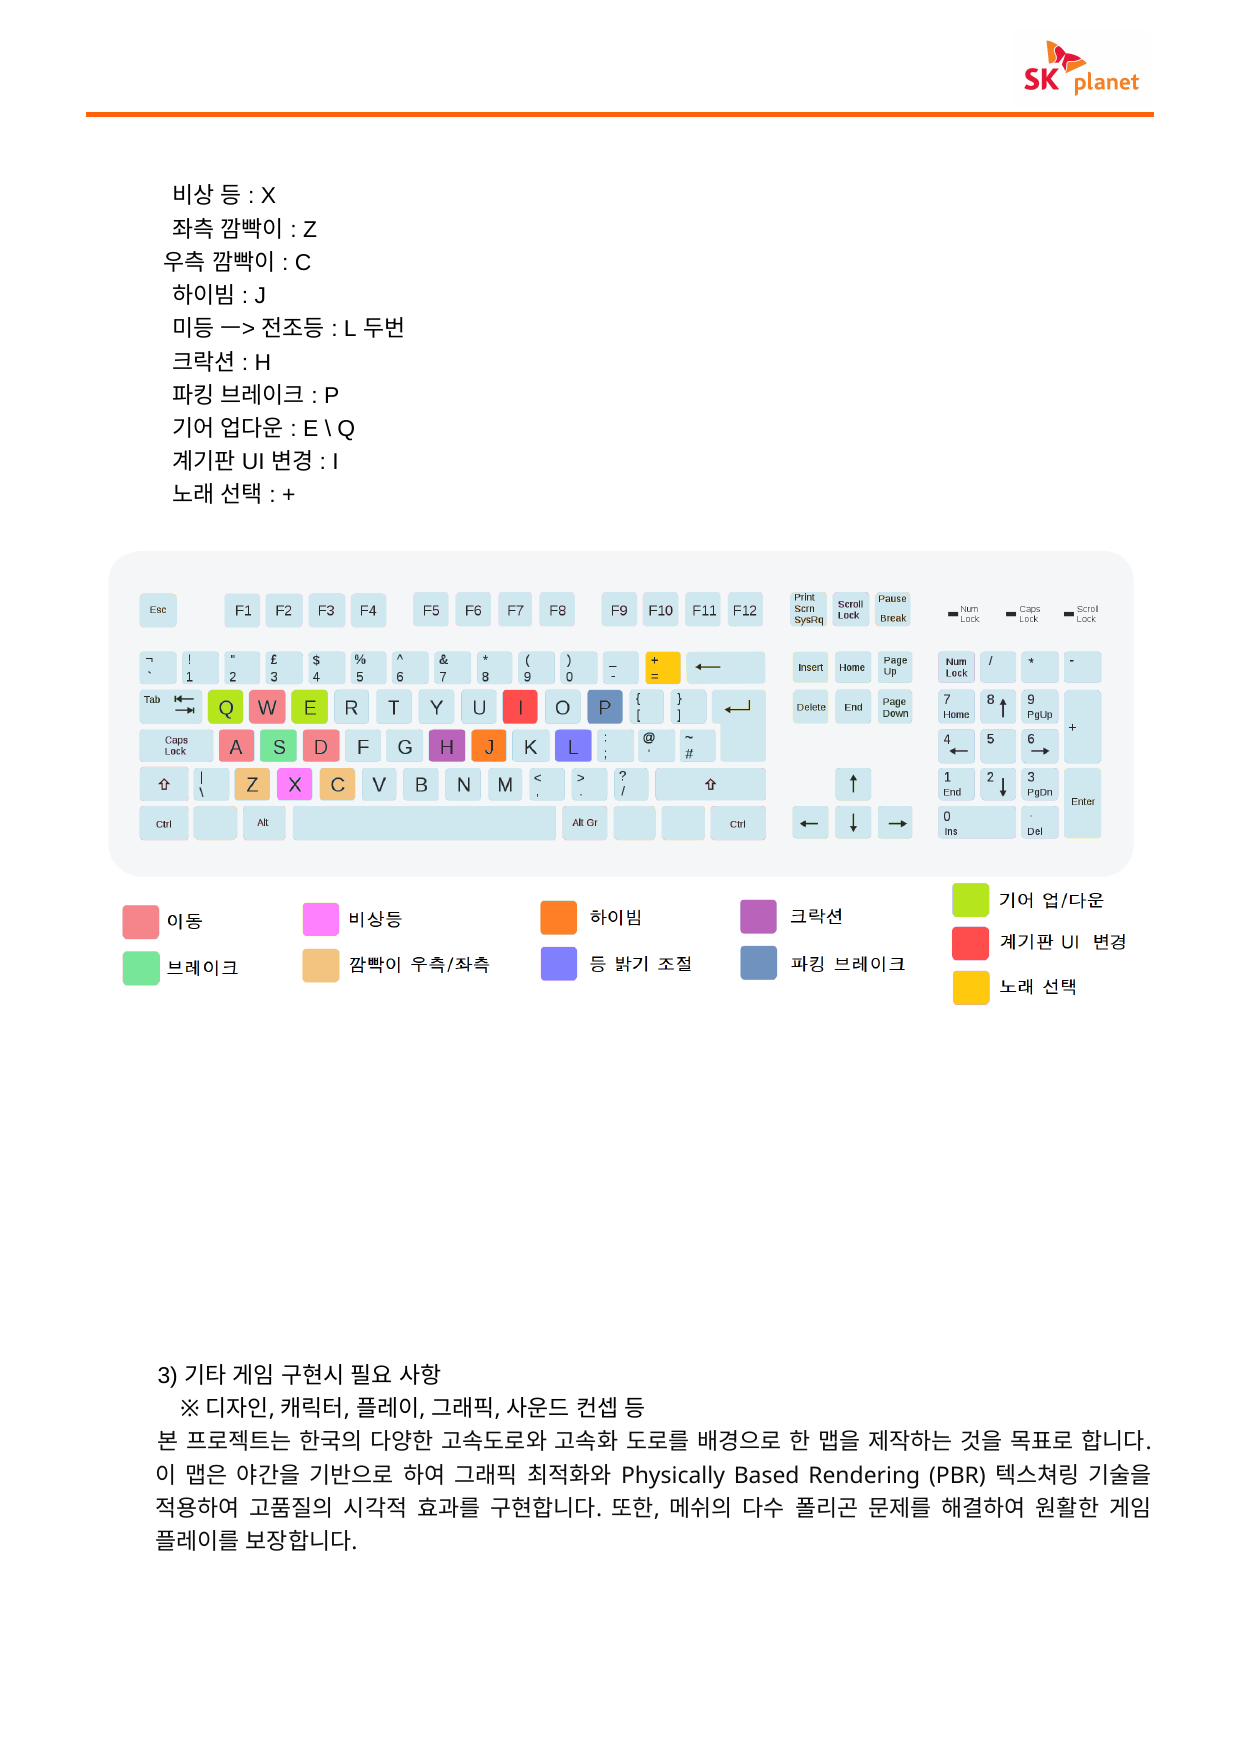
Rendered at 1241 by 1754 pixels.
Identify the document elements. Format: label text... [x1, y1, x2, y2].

text 미등 ㅡ> 전조등 : L 두번 [155, 310, 1152, 343]
text 본 프로젝트는 한국의 다양한 고속도로와 고속화 도로를 배경으로 한 맵을 제작하는 것을 목표로 합니다. 이 맵은 야간을 기반으로 하여 그래픽 최적화와 Physically Based Rendering (PBR) 텍스쳐링 기술을 적용하여 고품질의 시각적 효과를 구현합니다. 또한, 메쉬의 다수 폴리곤 문제를 해결하여 원활한 게임 플레이를 보장합니다. [155, 1423, 1145, 1459]
text 본 프로젝트는 한국의 다양한 고속도로와 고속화 도로를 배경으로 한 맵을 제작하는 것을 목표로 합니다. 이 맵은 야간을 기반으로 하여 그래픽 최적화와 Physically Based Rendering (PBR) 텍스쳐링 기술을 적용하여 고품질의 시각적 효과를 구현합니다. 또한, 메쉬의 다수 폴리곤 문제를 해결하여 원활한 게임 플레이를 보장합니다. [351, 1490, 1152, 1557]
text 파킹 브레이크 : P [155, 377, 1152, 410]
text 하이빔 : J [155, 277, 1152, 310]
text 크락션 : H [155, 343, 1152, 377]
text 노래 선택 : + [155, 476, 1152, 509]
text 우측 깜빡이 : C [155, 244, 1152, 277]
text ※ 디자인, 캐릭터, 플레이, 그래픽, 사운드 컨셉 등 [155, 1390, 1152, 1423]
text 비상 등 : X [155, 177, 1152, 210]
text 3) 기타 게임 구현시 필요 사항 [155, 1357, 1152, 1390]
text 계기판 UI 변경 : I [155, 443, 1152, 476]
text 좌측 깜빡이 : Z [155, 210, 1152, 244]
picture [88, 532, 1152, 1014]
picture [1012, 29, 1152, 108]
text 기어 업다운 : E \ Q [155, 410, 1152, 443]
